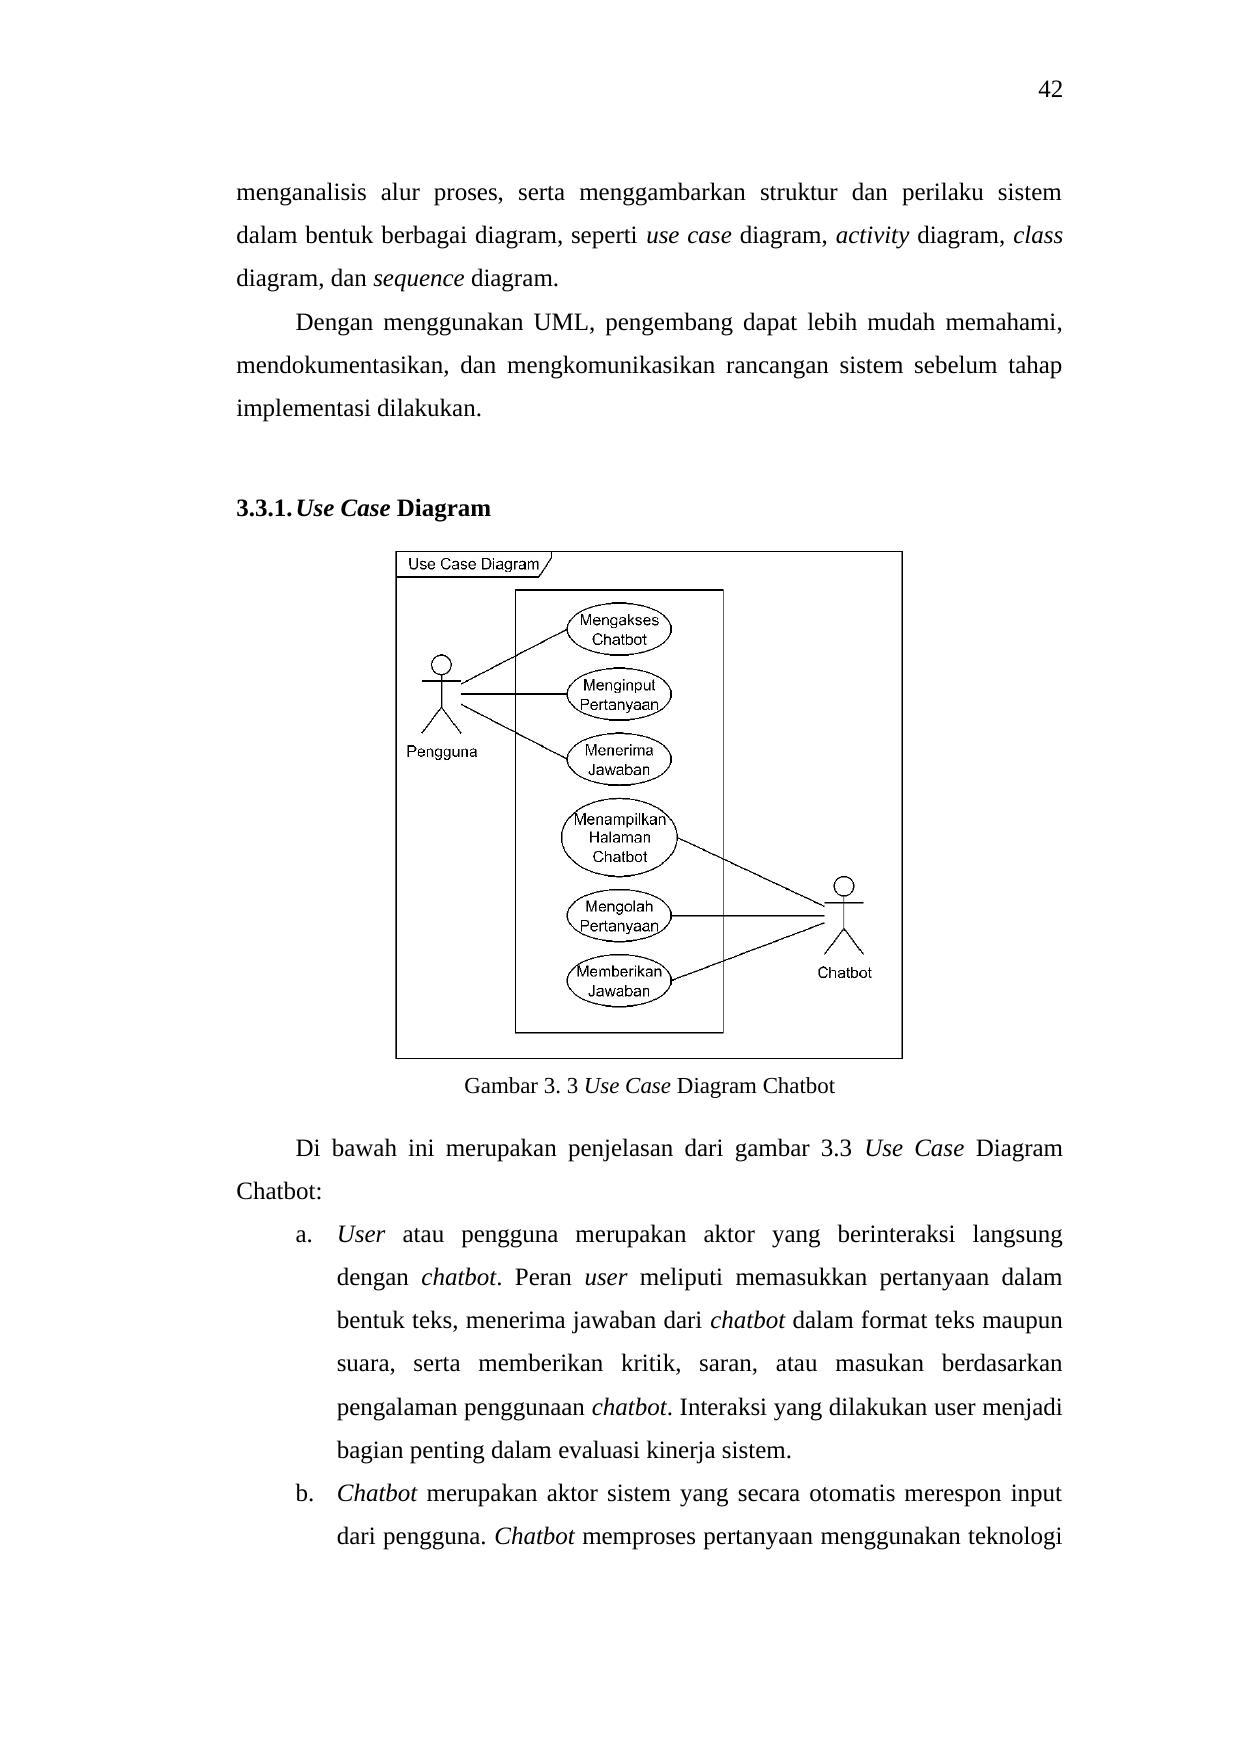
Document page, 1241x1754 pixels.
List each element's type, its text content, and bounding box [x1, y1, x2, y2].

text Di bawah ini merupakan penjelasan dari gambar 3.3 Use Case Diagram Chatbot: [236, 1133, 1063, 1205]
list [295, 1478, 1063, 1550]
picture [395, 551, 904, 1059]
list User atau pengguna merupakan aktor yang berinteraksi langsung dengan chatbot. Peran user meliputi memasukkan pertanyaan dalam bentuk teks, menerima jawaban dari chatbot dalam format teks maupun suara, serta memberikan kritik, saran, atau masukan berdasarkan pengalaman penggunaan chatbot. Interaksi yang dilakukan user menjadi bagian penting dalam evaluasi kinerja sistem. [295, 1219, 1063, 1463]
text Gambar 3. 3 Use Case Diagram Chatbot [236, 1073, 1063, 1099]
subtitle Use Case Diagram [236, 493, 1063, 522]
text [236, 177, 1063, 292]
text Dengan menggunakan UML, pengembang dapat lebih mudah memahami, mendokumentasikan, dan mengkomunikasikan rancangan sistem sebelum tahap implementasi dilakukan. [236, 307, 1063, 422]
